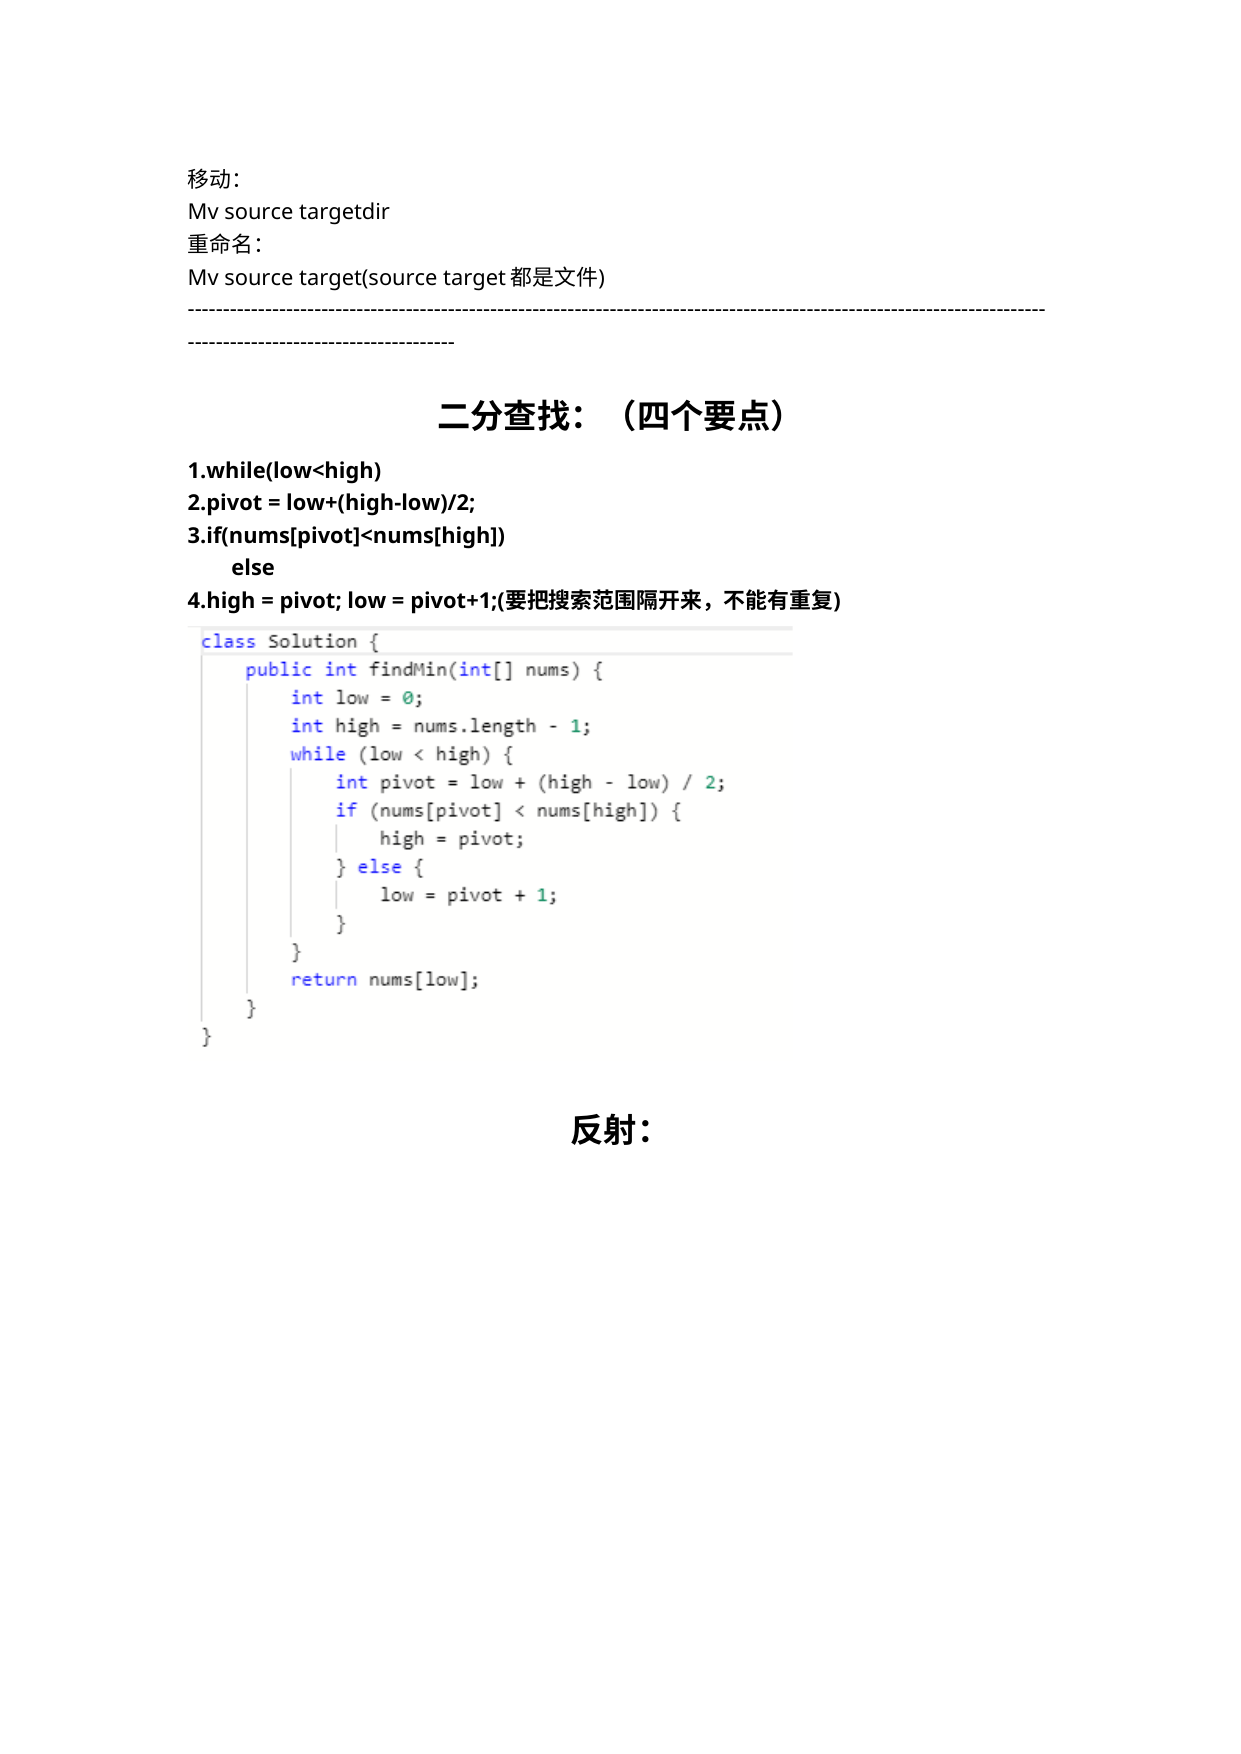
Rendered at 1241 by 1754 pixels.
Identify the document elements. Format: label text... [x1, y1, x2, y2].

title 反射： [187, 1096, 1053, 1161]
text 4.high = pivot; low = pivot+1;(要把搜索范围隔开来，不能有重复) [187, 583, 1053, 616]
text 重命名： [187, 227, 1053, 259]
text 3.if(nums[pivot]<nums[high]) [187, 518, 1053, 551]
text 1.while(low<high) [187, 453, 1053, 486]
text Mv source target(source target都是文件) [187, 259, 1053, 292]
text else [187, 551, 1053, 583]
text 移动： [187, 162, 1053, 194]
text ---------------------------------------------------------------------------------------------------------------------------------------------------------------- [187, 292, 1053, 357]
text Mv source targetdir [187, 194, 1053, 227]
picture [187, 626, 793, 1061]
title 二分查找：（四个要点） [187, 382, 1053, 447]
text 2.pivot = low+(high-low)/2; [187, 486, 1053, 518]
